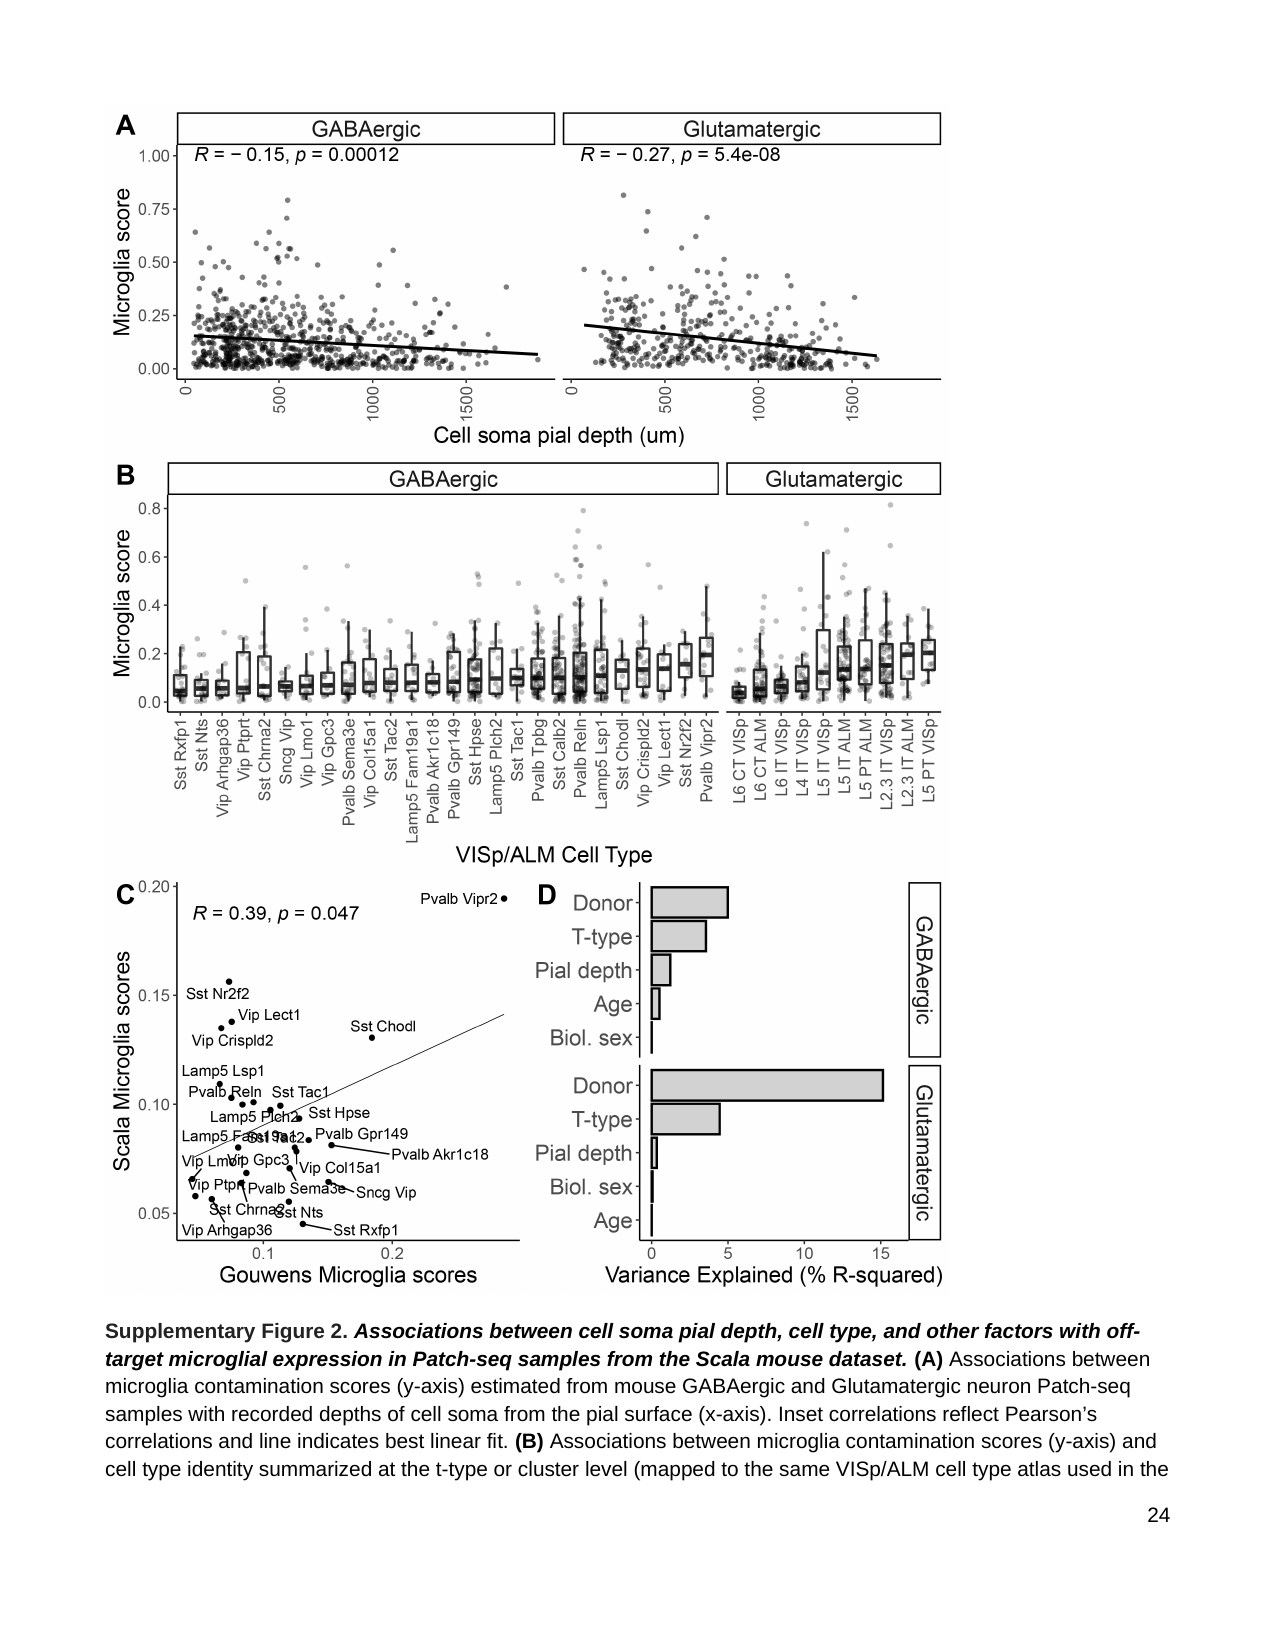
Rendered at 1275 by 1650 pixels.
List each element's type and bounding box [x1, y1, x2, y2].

picture [105, 105, 949, 1295]
text [105, 1319, 1170, 1481]
